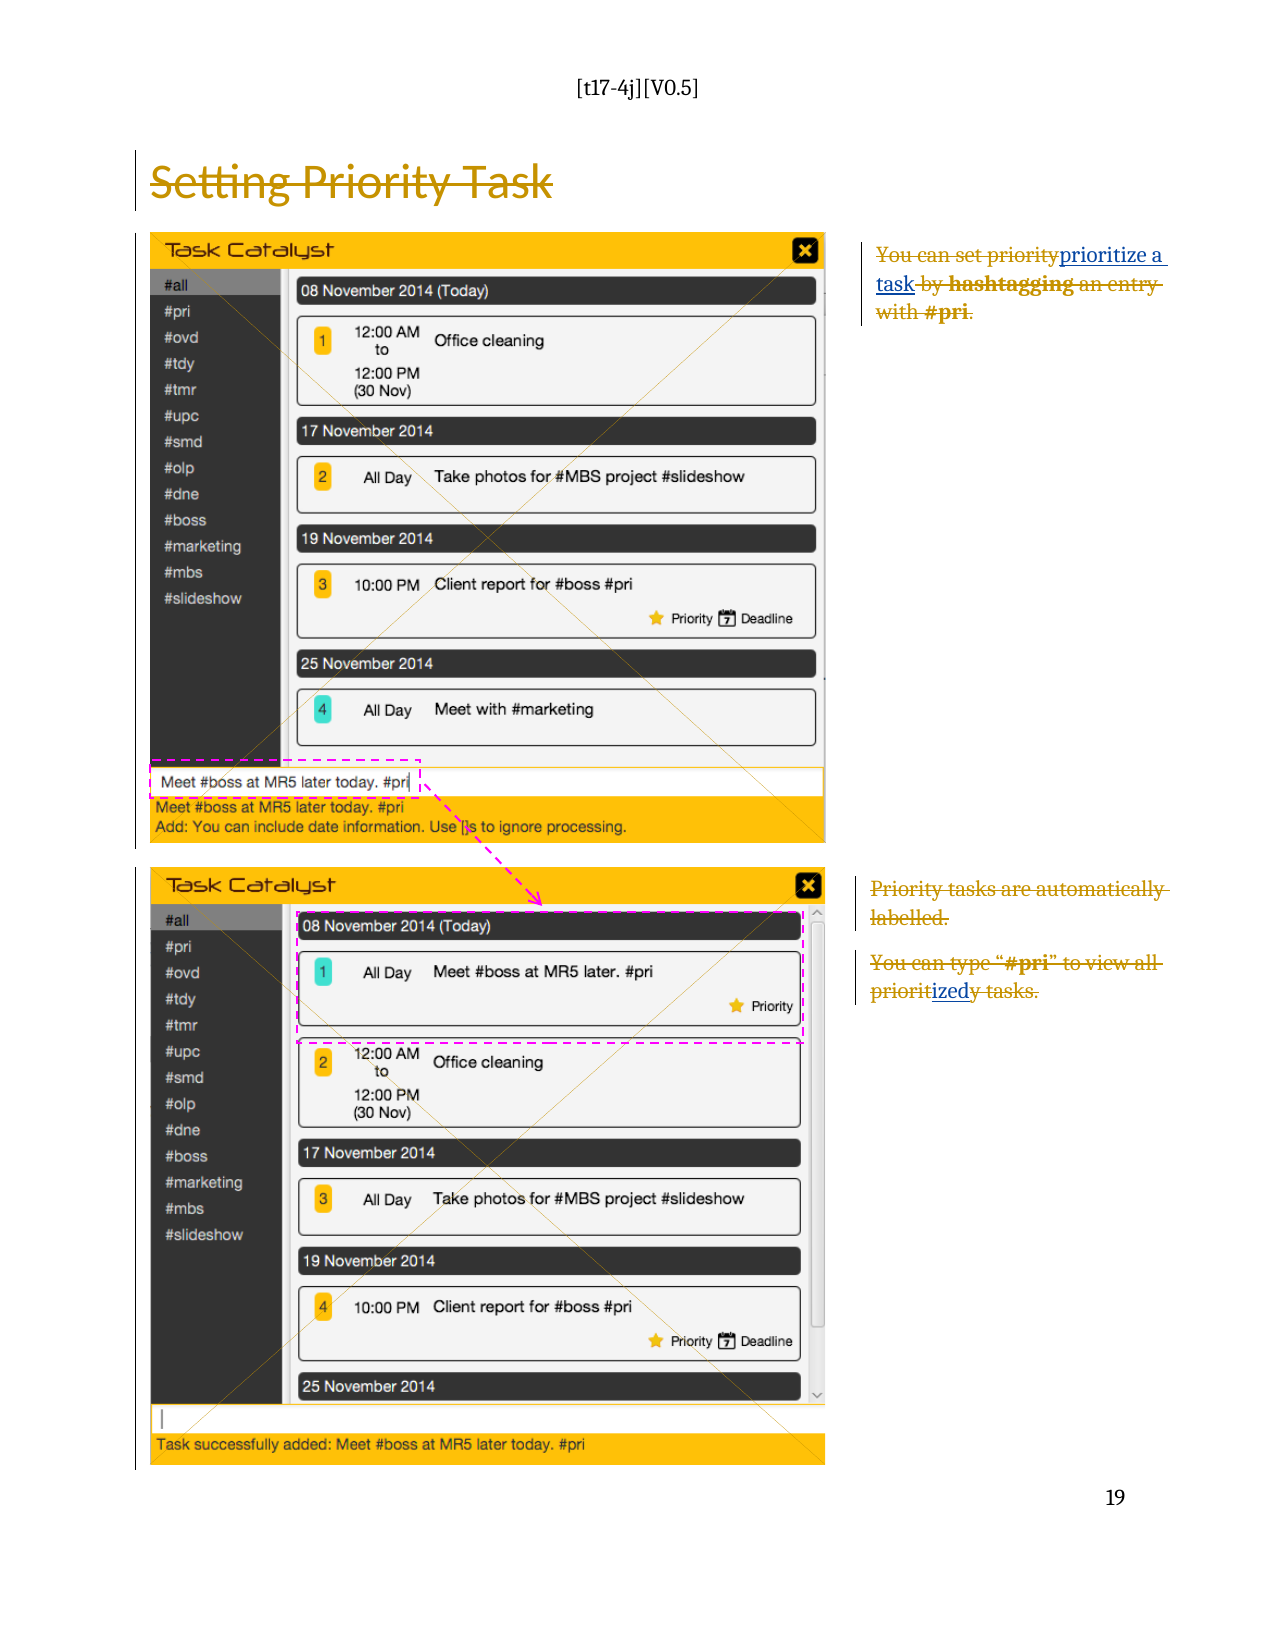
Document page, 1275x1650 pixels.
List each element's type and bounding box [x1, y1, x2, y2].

picture [150, 869, 486, 1463]
picture [489, 234, 826, 841]
picture [151, 232, 825, 536]
picture [151, 867, 824, 1165]
picture [152, 539, 824, 843]
picture [150, 234, 487, 841]
picture [489, 867, 826, 1465]
picture [151, 1167, 824, 1465]
